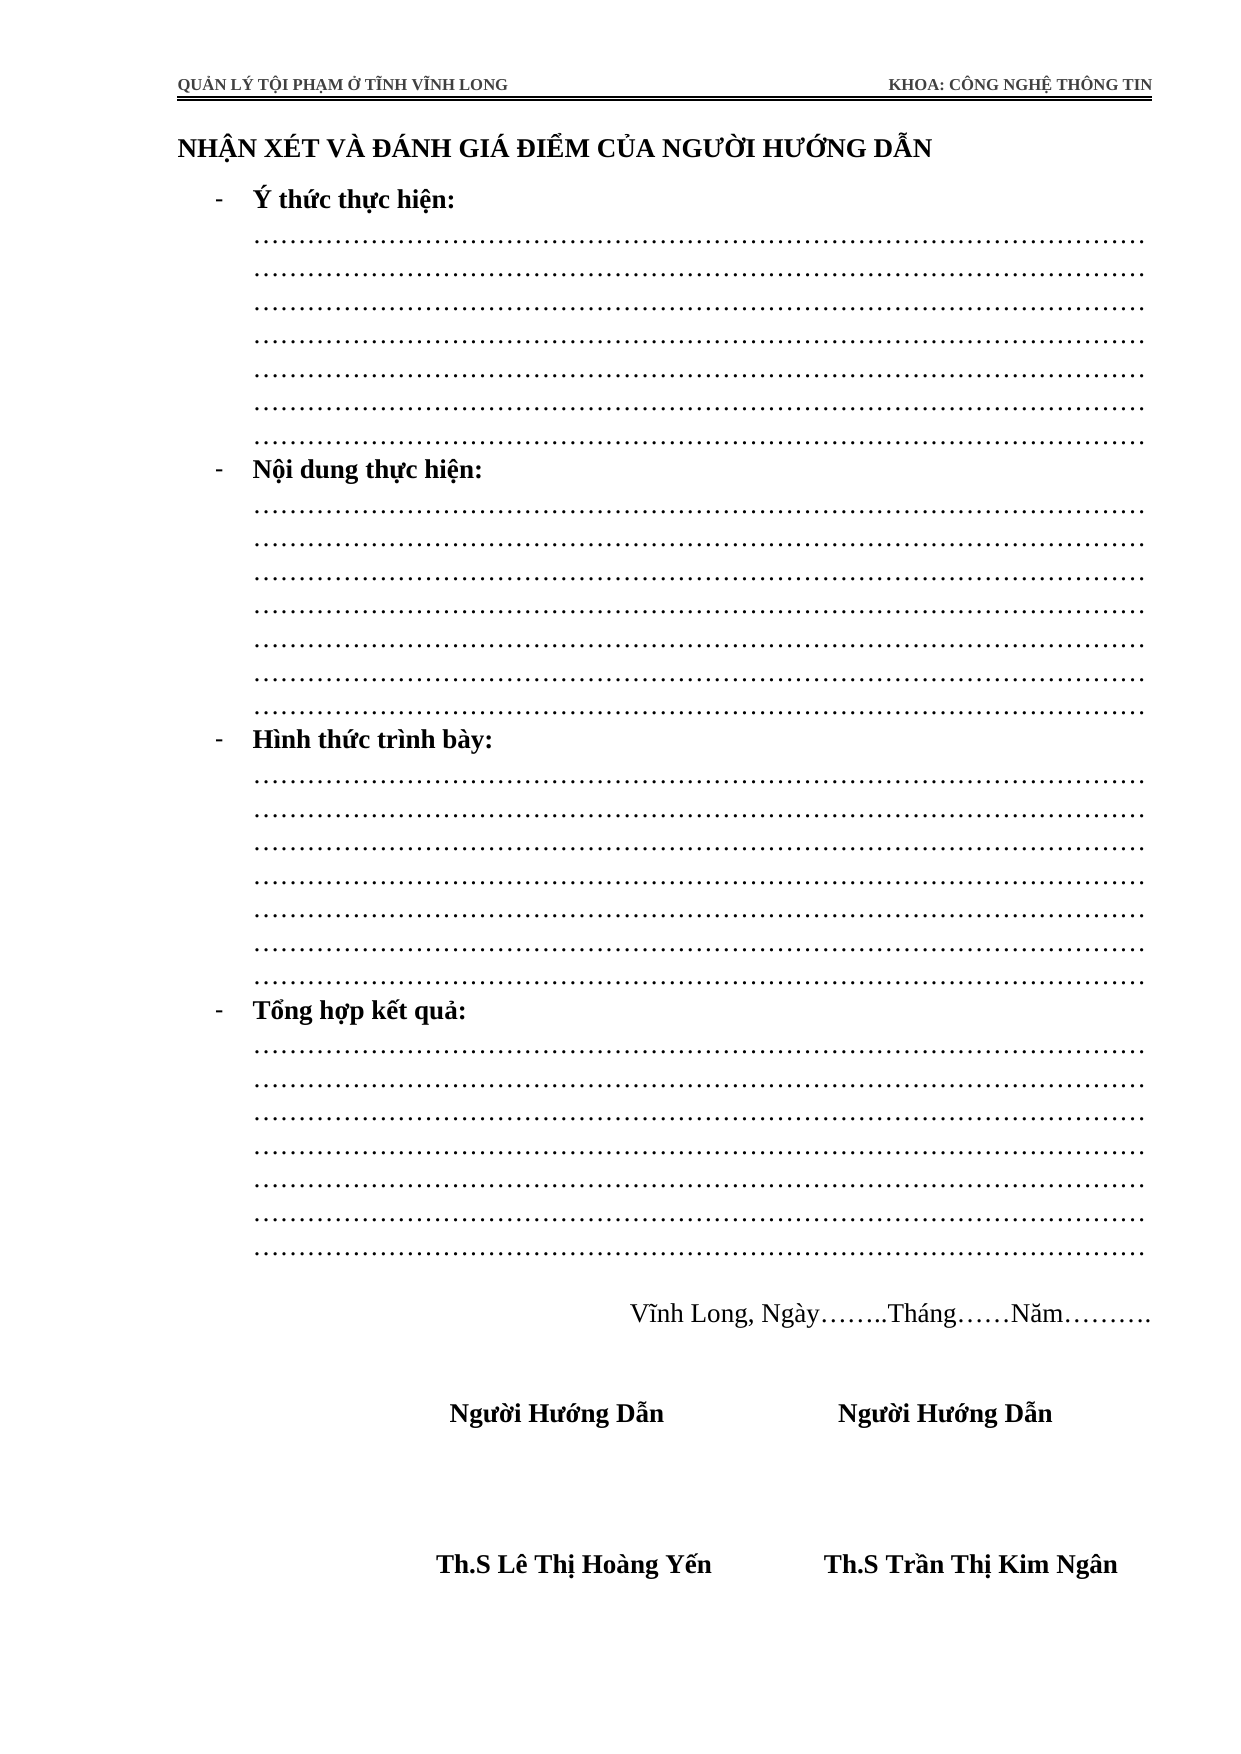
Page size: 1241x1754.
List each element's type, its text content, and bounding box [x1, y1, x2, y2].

list Tổng hợp kết quả: ……………………………………………………………………………………………………………………………………………………………………………………………………………………………………………………………………………………………………………………………………………………………………………………………………………………………………………………………………………………………………………………………………………………………………………………………………………………………………… [215, 993, 1152, 1261]
text Vĩnh Long, Ngày……..Tháng……Năm………. [177, 1297, 1152, 1328]
text Th.S Lê Thị Hoàng Yến Th.S Trần Thị Kim Ngân [402, 1548, 1152, 1579]
text NHẬN XÉT VÀ ĐÁNH GIÁ ĐIỂM CỦA NGƯỜI HƯỚNG DẪN [177, 132, 1152, 163]
text Người Hướng Dẫn Người Hướng Dẫn [177, 1397, 1152, 1428]
list Nội dung thực hiện: ……………………………………………………………………………………………………………………………………………………………………………………………………………………………………………………………………………………………………………………………………………………………………………………………………………………………………………………………………………………………………………………………………………………………………………………………………………………………………… [215, 452, 1152, 720]
list Hình thức trình bày: ……………………………………………………………………………………………………………………………………………………………………………………………………………………………………………………………………………………………………………………………………………………………………………………………………………………………………………………………………………………………………………………………………………………………………………………………………………………………………… [215, 723, 1152, 991]
list Ý thức thực hiện: ……………………………………………………………………………………………………………………………………………………………………………………………………………………………………………………………………………………………………………………………………………………………………………………………………………………………………………………………………………………………………………………………………………………………………………………………………………………………………… [215, 182, 1152, 450]
